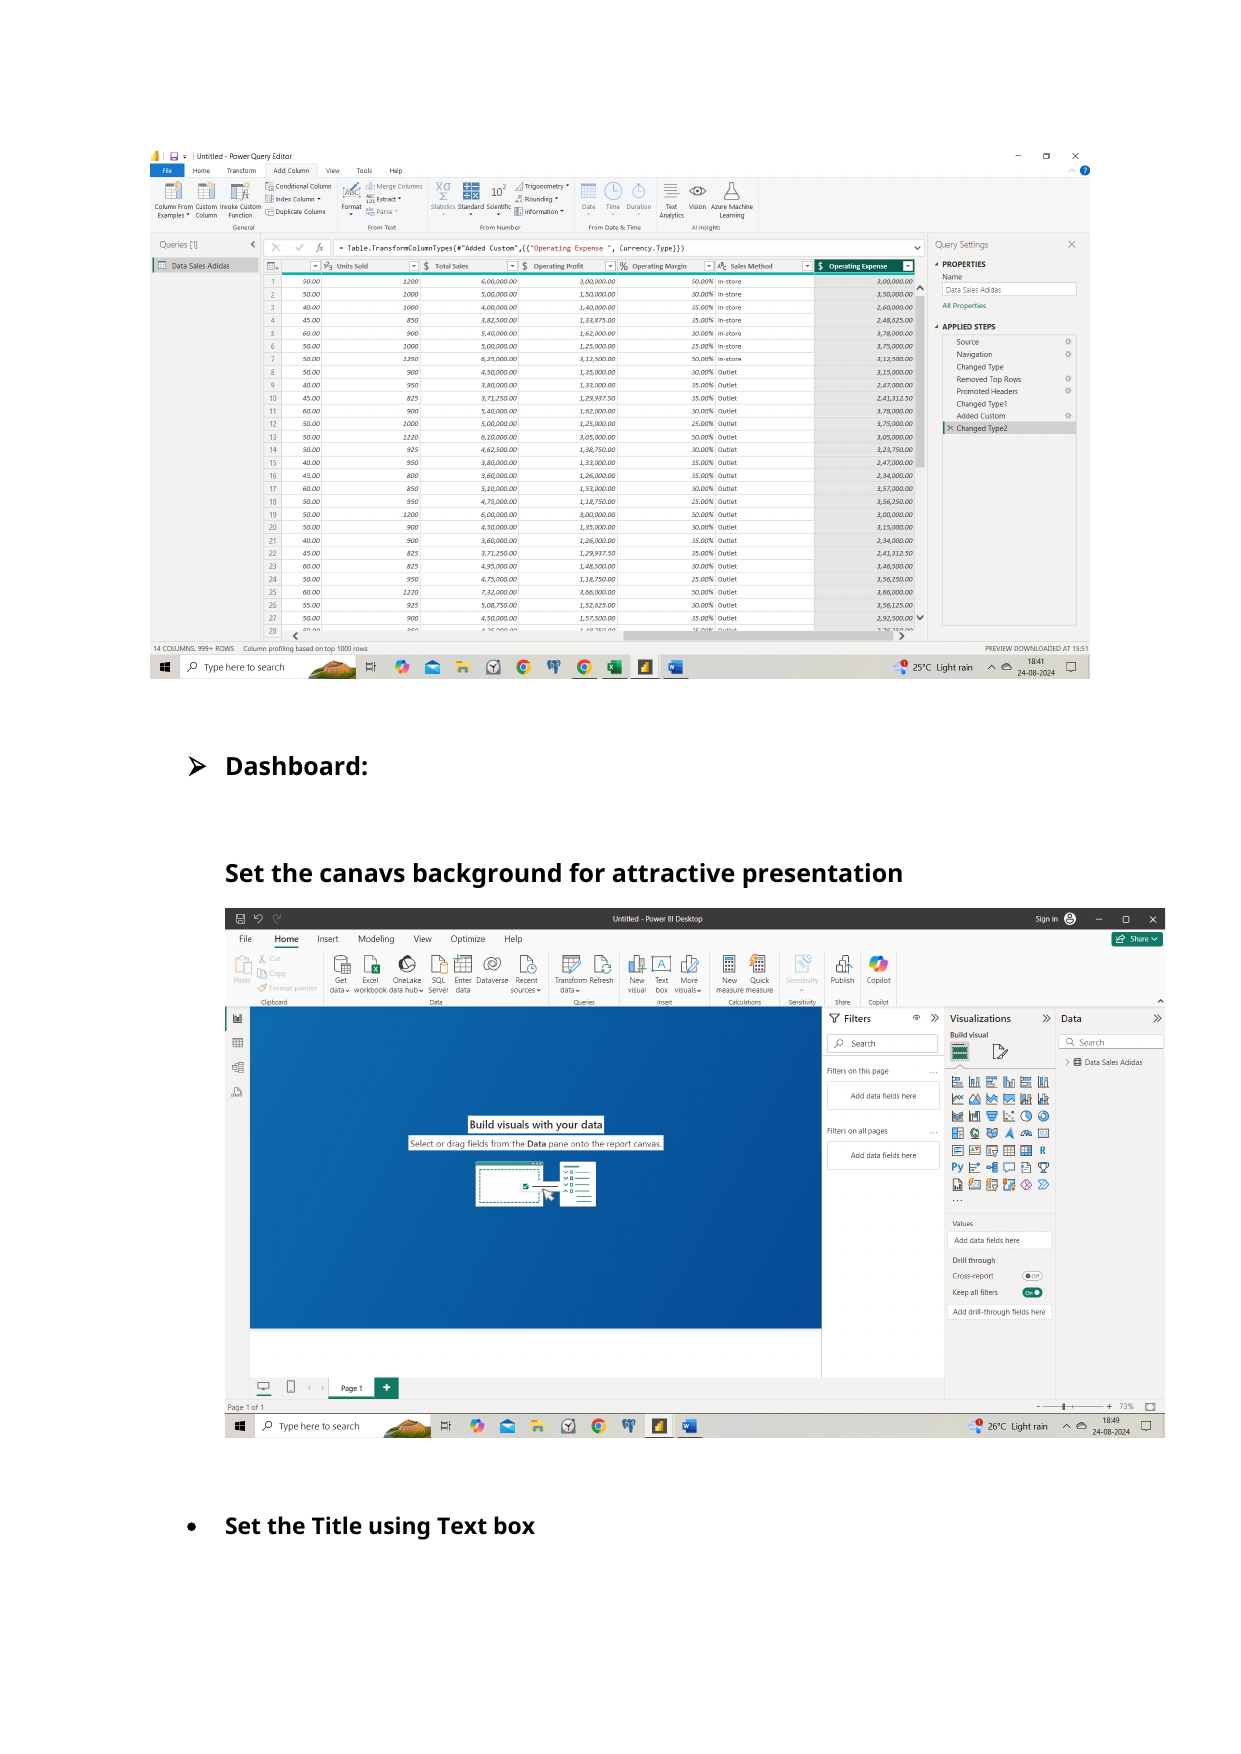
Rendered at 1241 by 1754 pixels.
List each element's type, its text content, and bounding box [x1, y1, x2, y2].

list Dashboard: [187, 748, 1090, 782]
list Set the Title using Text box [187, 1510, 1090, 1541]
text Set the canavs background for attractive presentation [225, 855, 1090, 889]
picture [150, 150, 1091, 679]
picture [225, 908, 1166, 1438]
